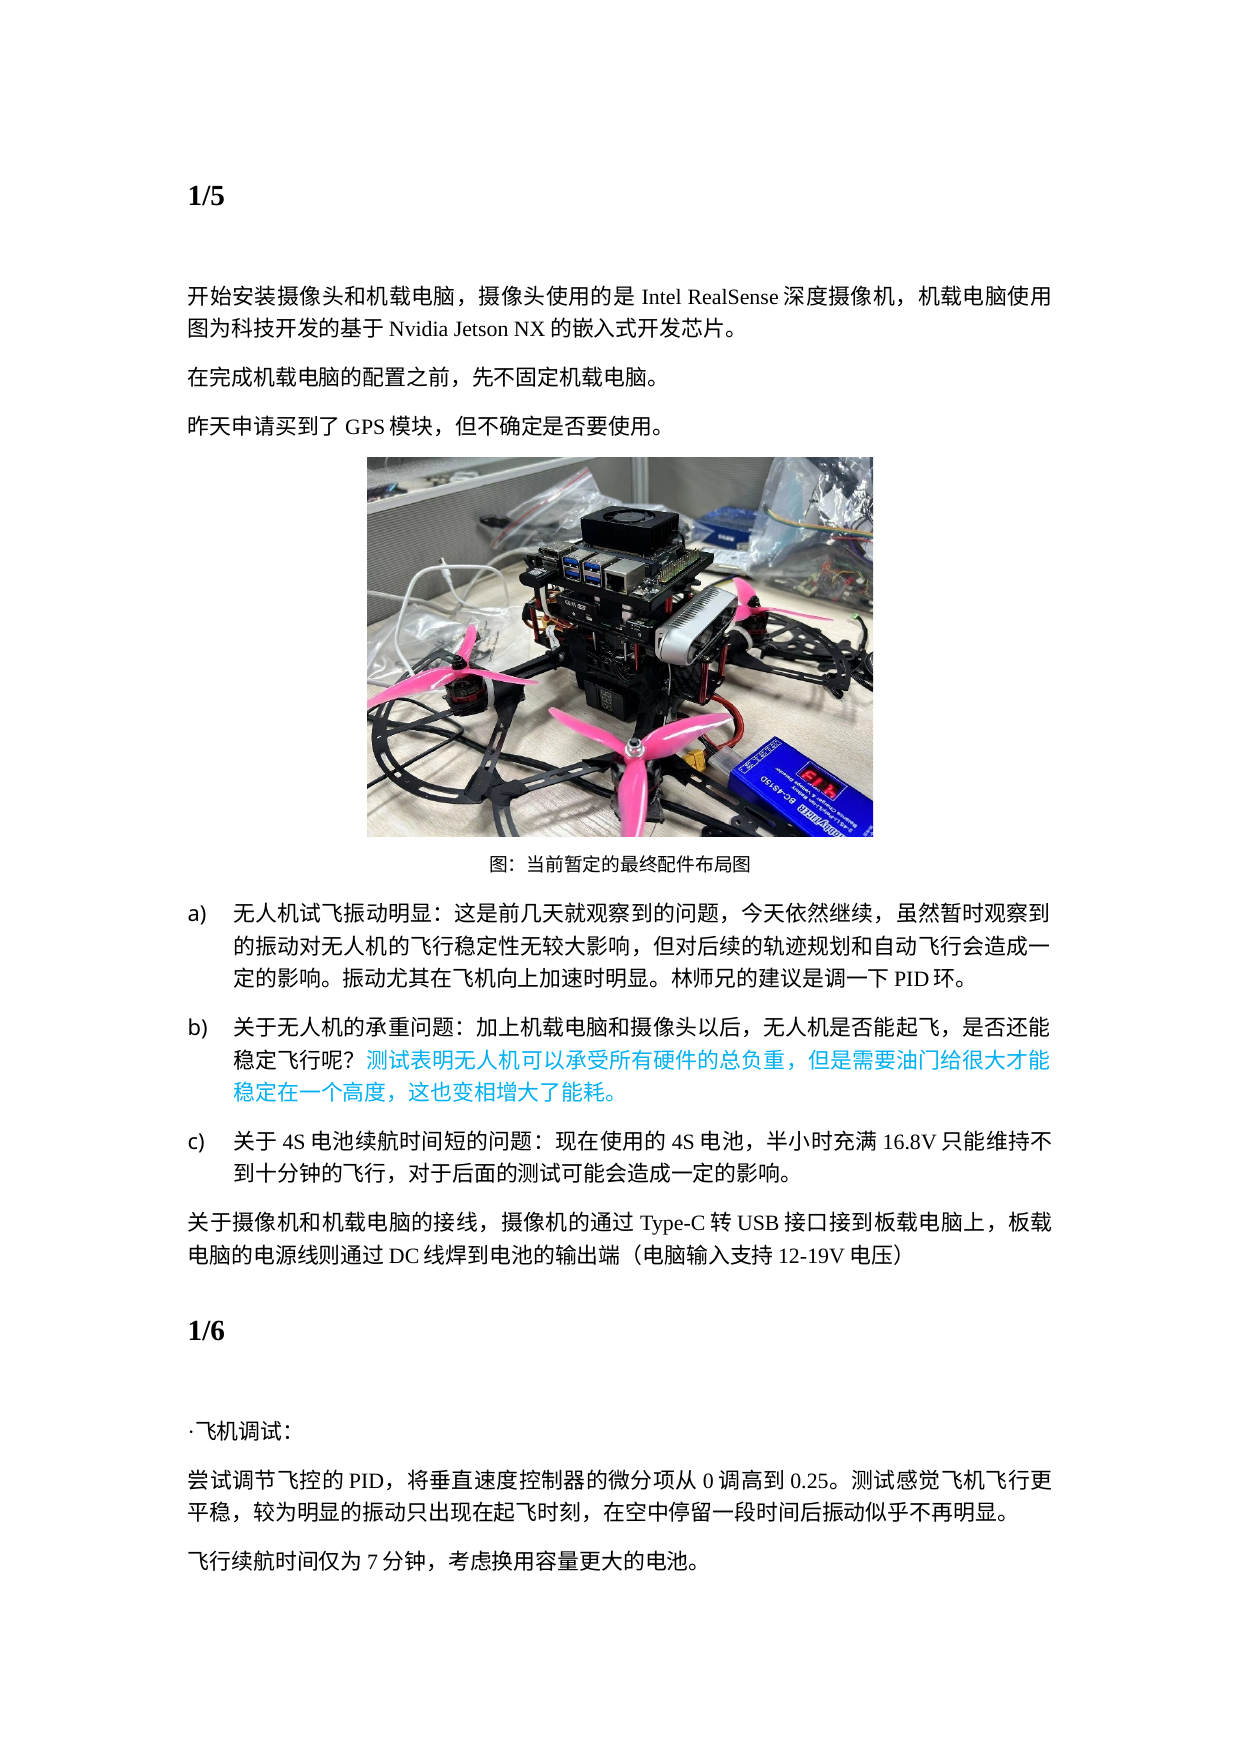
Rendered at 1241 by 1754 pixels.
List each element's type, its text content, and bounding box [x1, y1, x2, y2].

text 尝试调节飞控的PID，将垂直速度控制器的微分项从0调高到0.25。测试感觉飞机飞行更平稳，较为明显的振动只出现在起飞时刻，在空中停留一段时间后振动似乎不再明显。 [187, 1462, 1053, 1527]
text 昨天申请买到了GPS模块，但不确定是否要使用。 [187, 408, 1053, 441]
picture [367, 457, 874, 837]
list 无人机试飞振动明显：这是前几天就观察到的问题，今天依然继续，虽然暂时观察到的振动对无人机的飞行稳定性无较大影响，但对后续的轨迹规划和自动飞行会造成一定的影响。振动尤其在飞机向上加速时明显。林师兄的建议是调一下PID环。 [187, 896, 1053, 993]
text 飞行续航时间仅为7分钟，考虑换用容量更大的电池。 [187, 1543, 1053, 1576]
list 关于4S电池续航时间短的问题：现在使用的4S电池，半小时充满16.8V只能维持不到十分钟的飞行，对于后面的测试可能会造成一定的影响。 [187, 1123, 1053, 1188]
subtitle 1/6 [187, 1297, 1053, 1362]
text 图：当前暂定的最终配件布局图 [187, 847, 1053, 880]
list 关于无人机的承重问题：加上机载电脑和摄像头以后，无人机是否能起飞，是否还能稳定飞行呢？测试表明无人机可以承受所有硬件的总负重，但是需要油门给很大才能稳定在一个高度，这也变相增大了能耗。 [187, 1010, 1053, 1107]
text 关于摄像机和机载电脑的接线，摄像机的通过Type-C转USB接口接到板载电脑上，板载电脑的电源线则通过DC线焊到电池的输出端（电脑输入支持12-19V电压） [187, 1205, 1053, 1270]
text 开始安装摄像头和机载电脑，摄像头使用的是Intel RealSense深度摄像机，机载电脑使用图为科技开发的基于Nvidia Jetson NX的嵌入式开发芯片。 [187, 278, 1053, 343]
picture [344, 1092, 359, 1102]
subtitle 1/5 [187, 162, 1053, 227]
text ·飞机调试： [187, 1413, 1053, 1446]
text 在完成机载电脑的配置之前，先不固定机载电脑。 [187, 360, 1053, 392]
